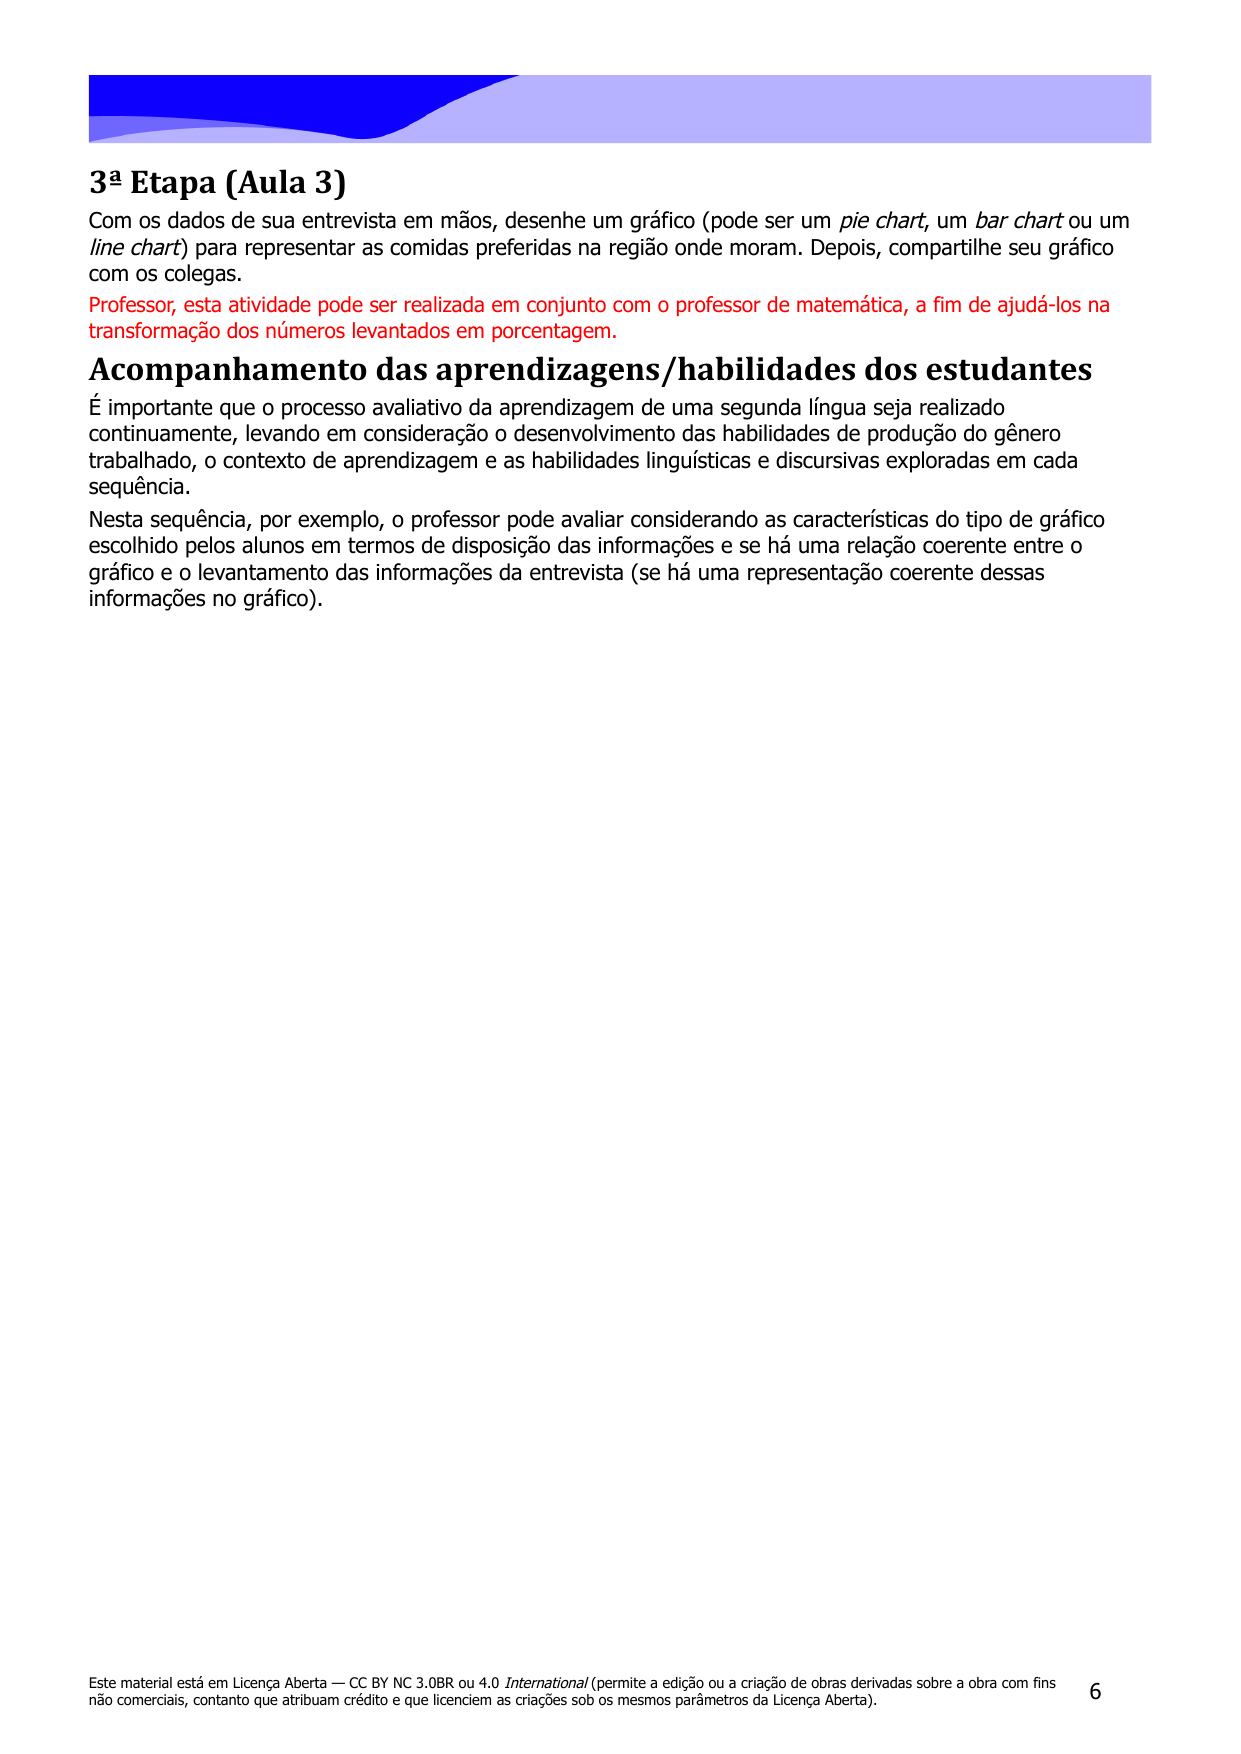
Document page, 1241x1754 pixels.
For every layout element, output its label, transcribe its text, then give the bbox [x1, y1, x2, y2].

text 3ª Etapa (Aula 3) [89, 162, 1152, 201]
text Professor, esta atividade pode ser realizada em conjunto com o professor de matemática, a fim de ajudá-los na transformação dos números levantados em porcentagem. [89, 292, 1152, 342]
text Com os dados de sua entrevista em mãos, desenhe um gráfico (pode ser um pie chart, um bar chart ou um line chart) para representar as comidas preferidas na região onde moram. Depois, compartilhe seu gráfico com os colegas. [89, 207, 1152, 286]
text Nesta sequência, por exemplo, o professor pode avaliar considerando as características do tipo de gráfico escolhido pelos alunos em termos de disposição das informações e se há uma relação coerente entre o gráfico e o levantamento das informações da entrevista (se há uma representação coerente dessas informações no gráfico). [89, 505, 1152, 611]
text Acompanhamento das aprendizagens/habilidades dos estudantes [89, 348, 1152, 387]
picture [88, 75, 1152, 156]
text É importante que o processo avaliativo da aprendizagem de uma segunda língua seja realizado continuamente, levando em consideração o desenvolvimento das habilidades de produção do gênero trabalhado, o contexto de aprendizagem e as habilidades linguísticas e discursivas exploradas em cada sequência. [89, 393, 1152, 499]
